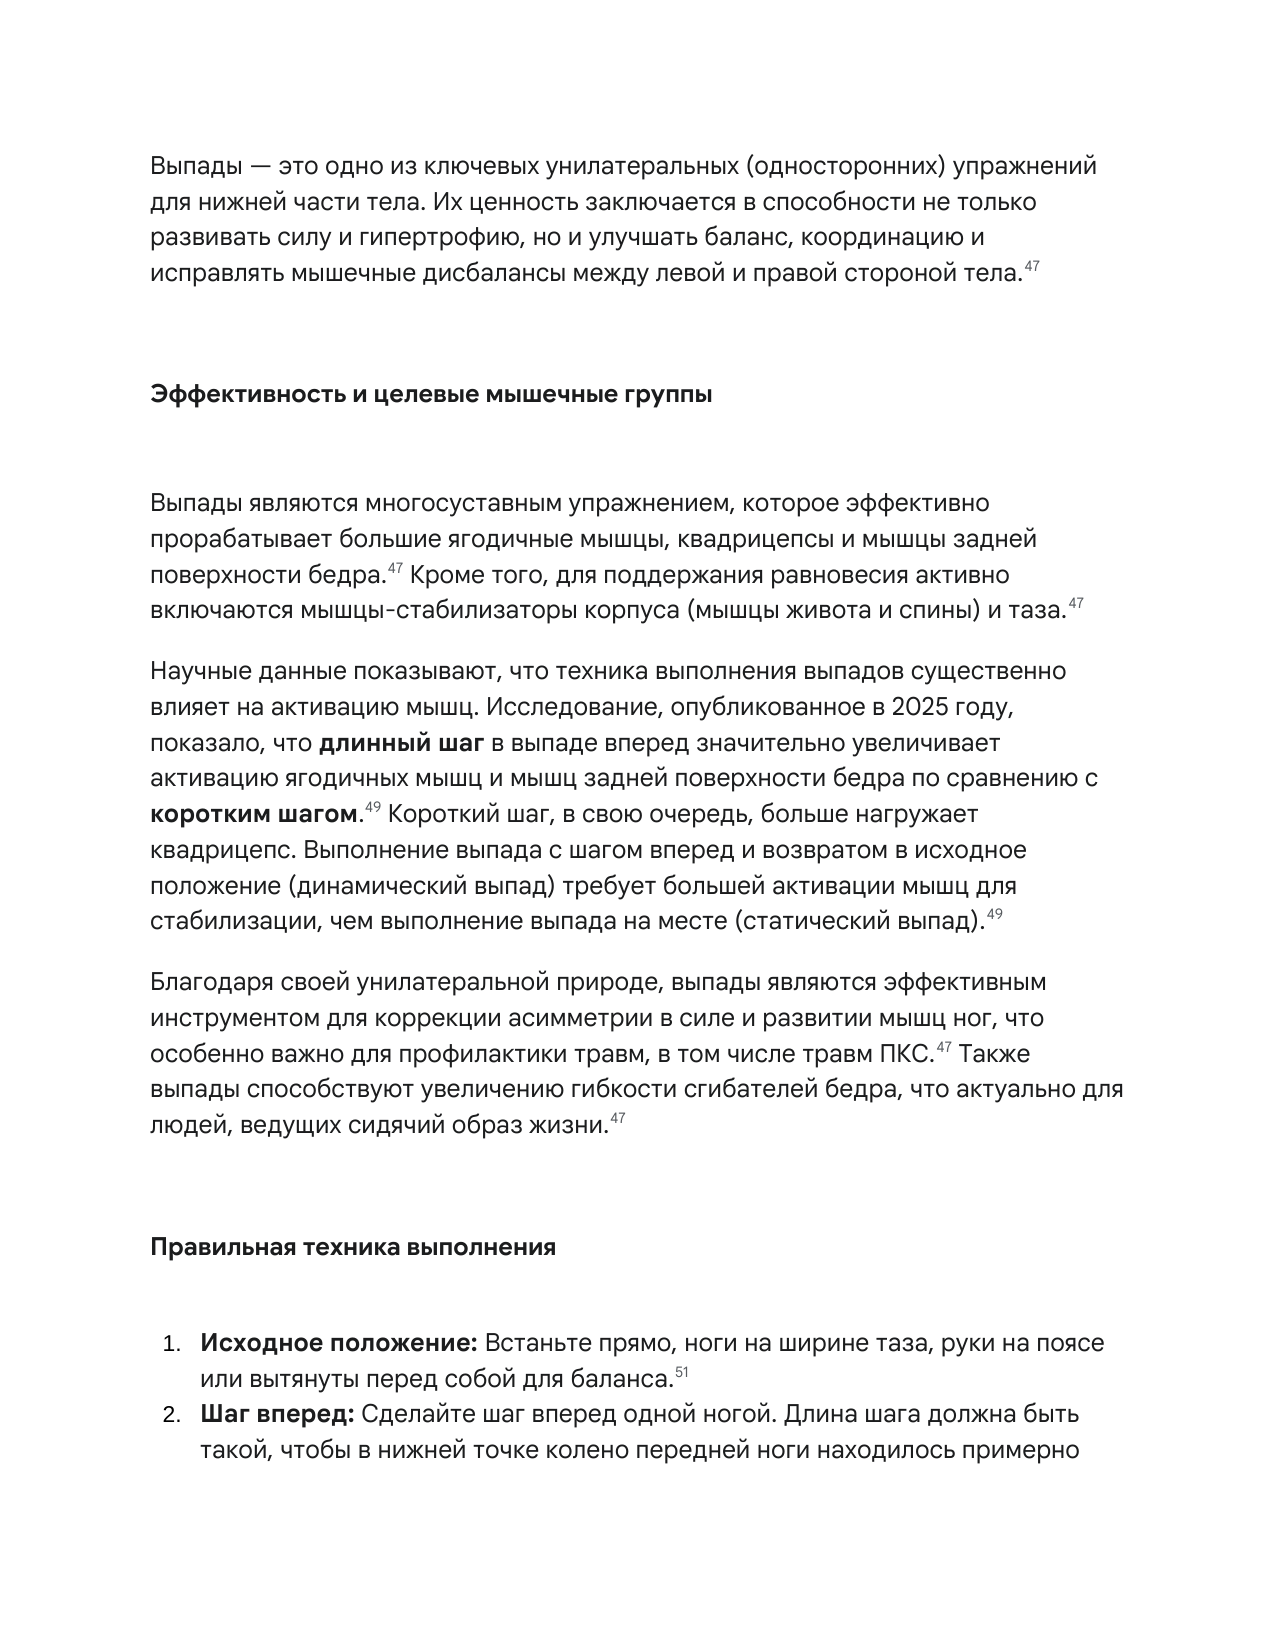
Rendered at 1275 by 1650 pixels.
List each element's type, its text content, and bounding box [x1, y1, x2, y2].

list Исходное положение: Встаньте прямо, ноги на ширине таза, руки на поясе или вытянуты перед собой для баланса.51 [162, 1327, 1125, 1394]
text Благодаря своей унилатеральной природе, выпады являются эффективным инструментом для коррекции асимметрии в силе и развитии мышц ног, что особенно важно для профилактики травм, в том числе травм ПКС.47 Также выпады способствуют увеличению гибкости сгибателей бедра, что актуально для людей, ведущих сидячий образ жизни.47 [150, 966, 1125, 1141]
subtitle Эффективность и целевые мышечные группы [150, 379, 1125, 410]
text Выпады — это одно из ключевых унилатеральных (односторонних) упражнений для нижней части тела. Их ценность заключается в способности не только развивать силу и гипертрофию, но и улучшать баланс, координацию и исправлять мышечные дисбалансы между левой и правой стороной тела.47 [150, 150, 1125, 288]
text Выпады являются многосуставным упражнением, которое эффективно прорабатывает большие ягодичные мышцы, квадрицепсы и мышцы задней поверхности бедра.47 Кроме того, для поддержания равновесия активно включаются мышцы-стабилизаторы корпуса (мышцы живота и спины) и таза.47 [150, 488, 1125, 626]
subtitle Правильная техника выполнения [150, 1231, 1125, 1262]
text Научные данные показывают, что техника выполнения выпадов существенно влияет на активацию мышц. Исследование, опубликованное в 2025 году, показало, что длинный шаг в выпаде вперед значительно увеличивает активацию ягодичных мышц и мышц задней поверхности бедра по сравнению с коротким шагом.49 Короткий шаг, в свою очередь, больше нагружает квадрицепс. Выполнение выпада с шагом вперед и возвратом в исходное положение (динамический выпад) требует большей активации мышц для стабилизации, чем выполнение выпада на месте (статический выпад).49 [150, 656, 1125, 937]
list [162, 1399, 1125, 1466]
